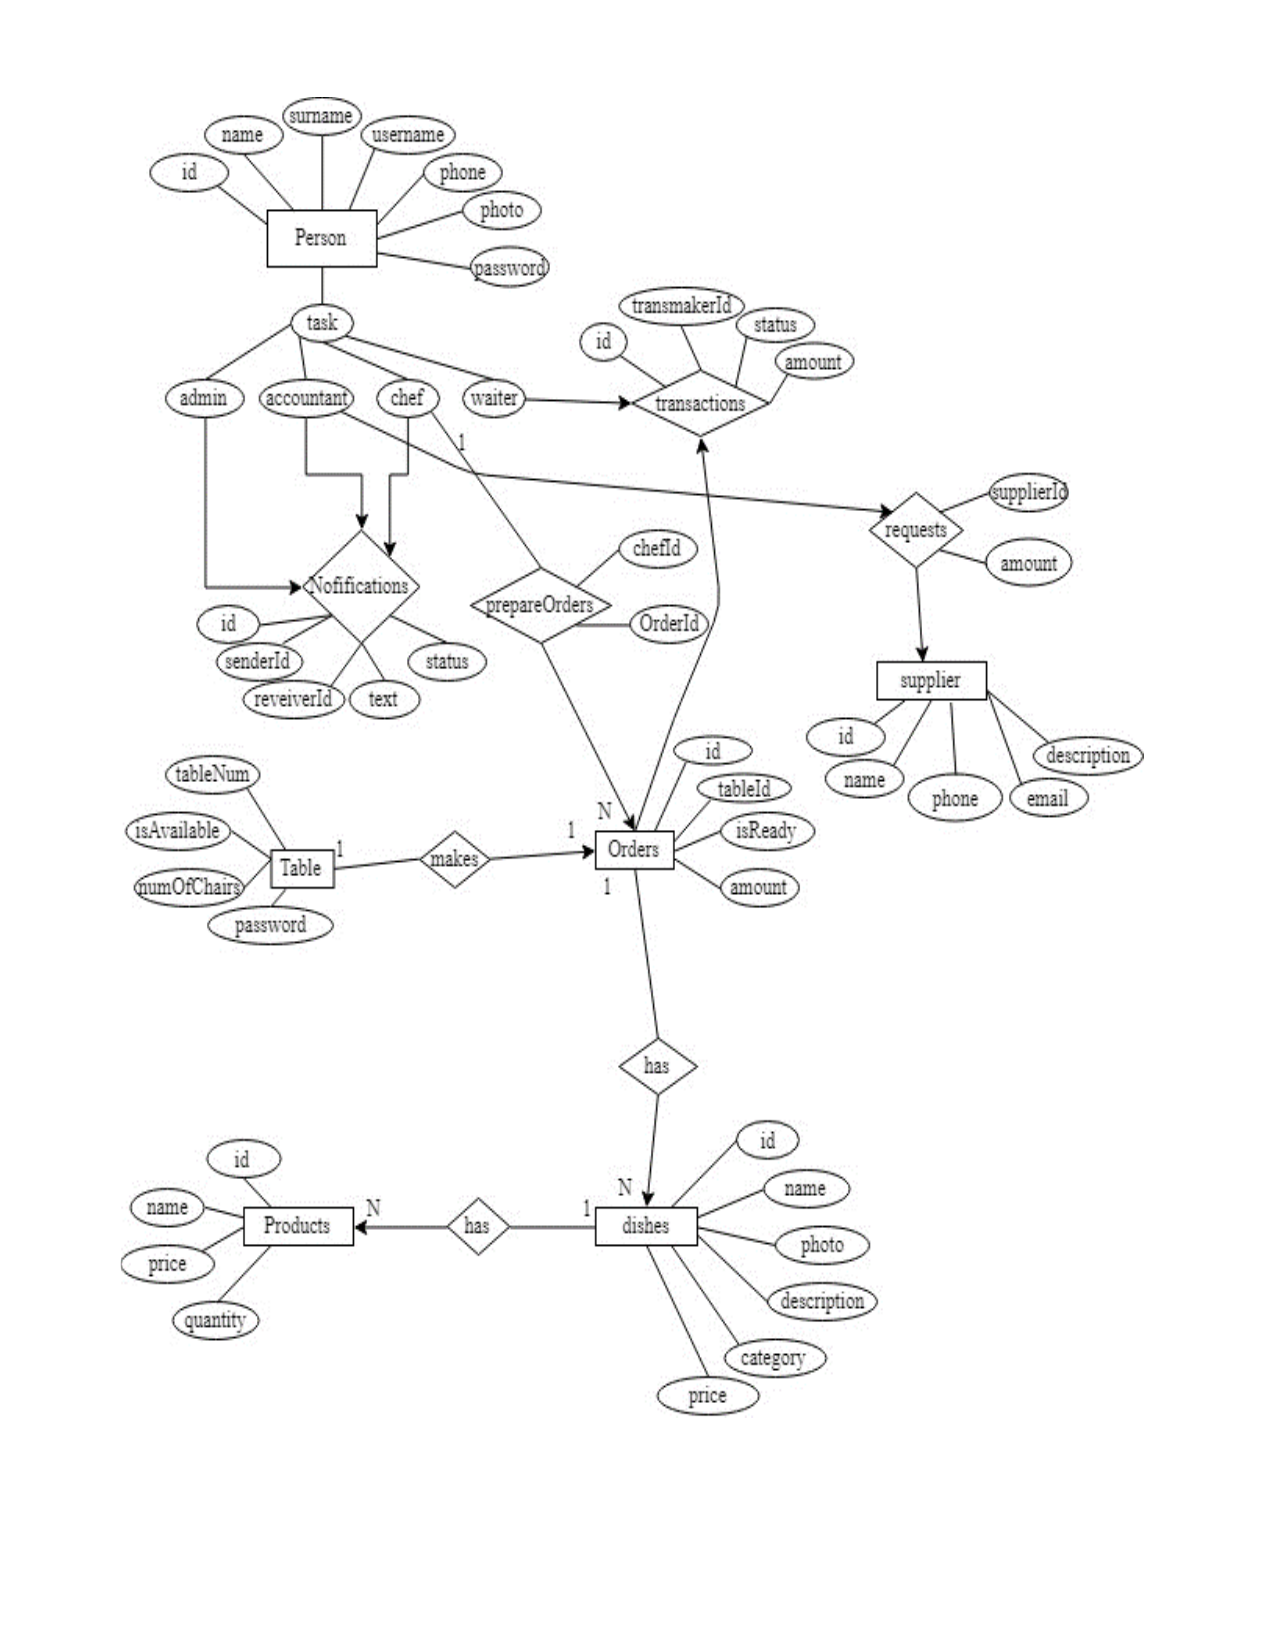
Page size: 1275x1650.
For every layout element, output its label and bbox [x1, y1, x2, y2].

picture [120, 97, 1144, 1418]
